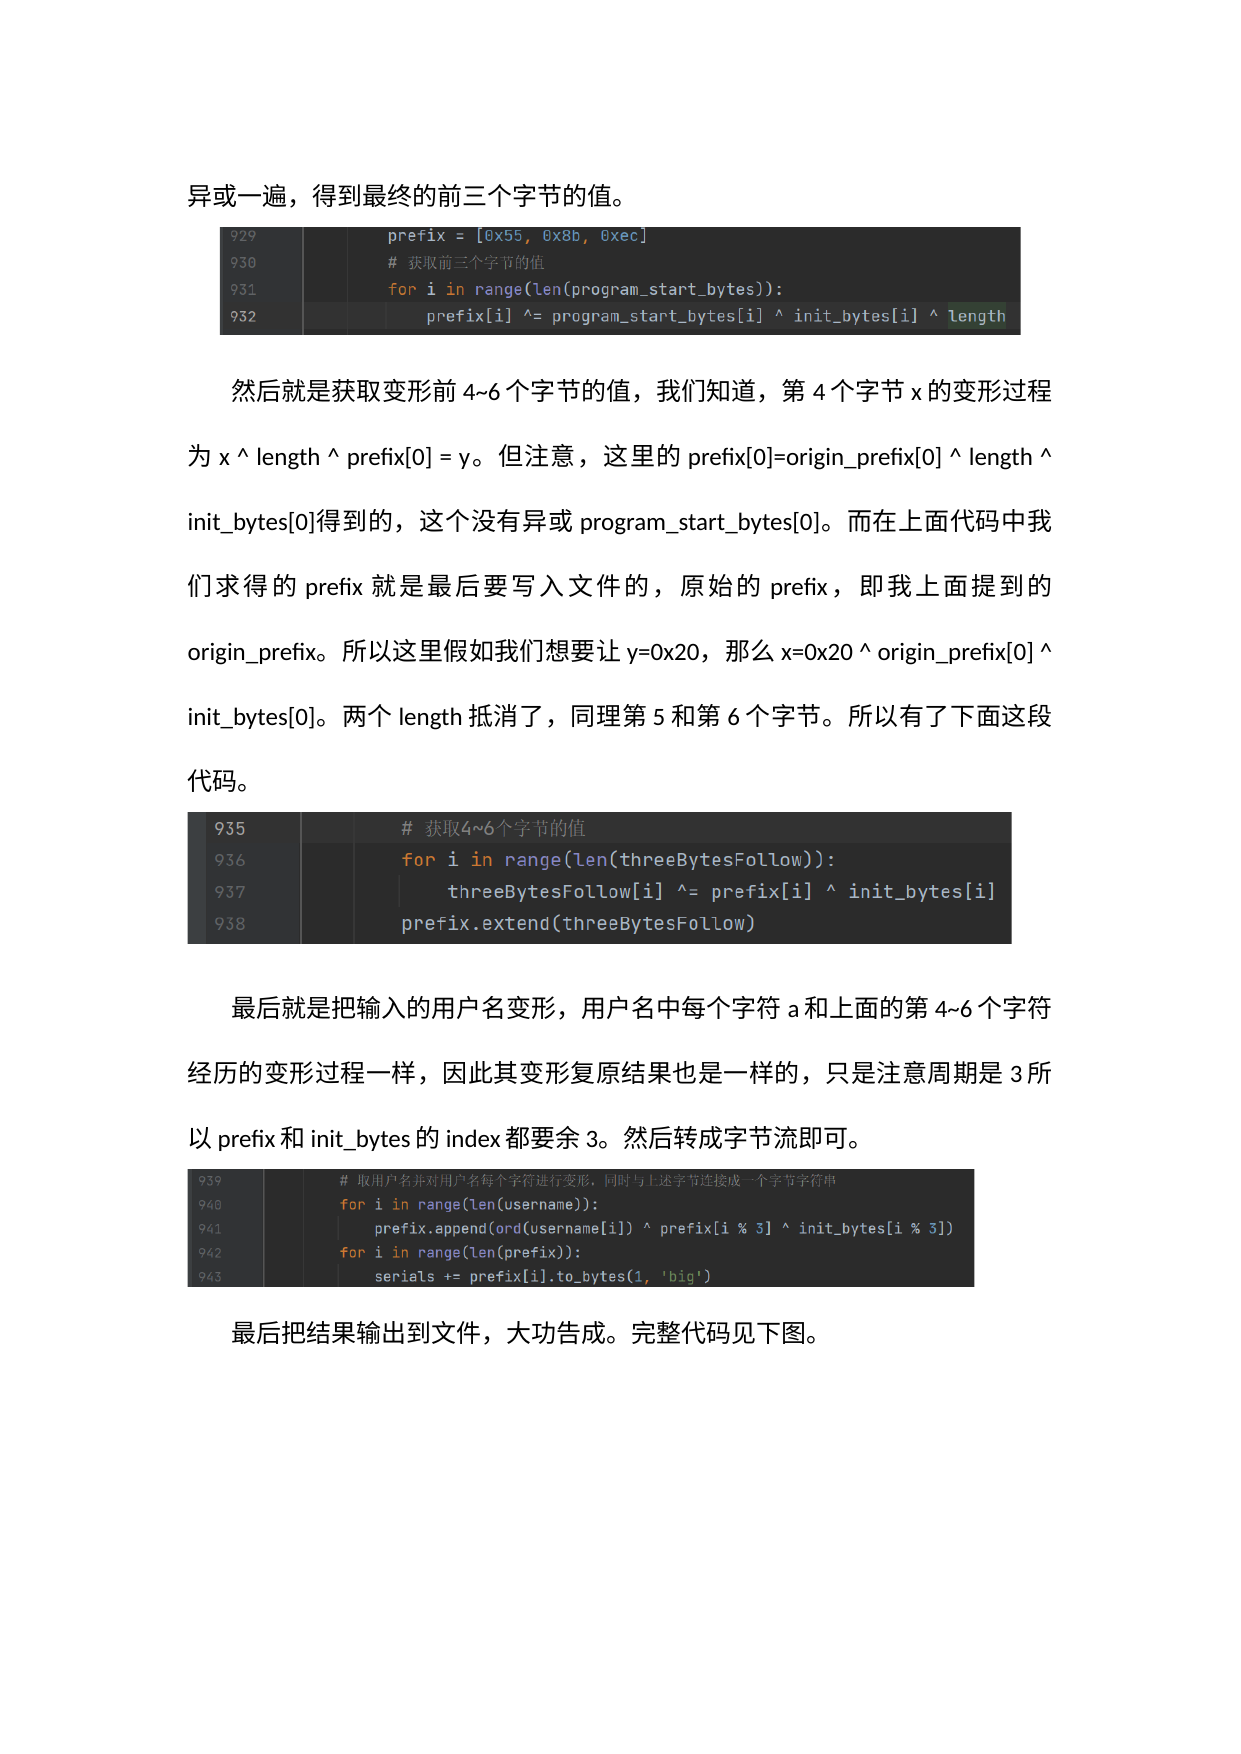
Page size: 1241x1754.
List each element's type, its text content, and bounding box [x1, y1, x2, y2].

list 最后把结果输出到文件，大功告成。完整代码见下图。 [187, 1299, 1053, 1364]
picture [187, 812, 1012, 944]
picture [187, 1169, 975, 1287]
list 然后就是获取变形前4~6个字节的值，我们知道，第4个字节x的变形过程为x ^ length ^ prefix[0] = y。但注意，这里的prefix[0]=origin_prefix[0] ^ length ^ init_bytes[0]得到的，这个没有异或program_start_bytes[0]。而在上面代码中我们求得的prefix就是最后要写入文件的，原始的prefix，即我上面提到的origin_prefix。所以这里假如我们想要让y=0x20，那么x=0x20 ^ origin_prefix[0] ^ init_bytes[0]。两个length抵消了，同理第5和第6个字节。所以有了下面这段代码。 [187, 357, 1053, 812]
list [187, 162, 1053, 227]
picture [219, 227, 1021, 335]
list 最后就是把输入的用户名变形，用户名中每个字符a和上面的第4~6个字符经历的变形过程一样，因此其变形复原结果也是一样的，只是注意周期是3所以prefix和init_bytes的index都要余3。然后转成字节流即可。 [187, 974, 1053, 1169]
